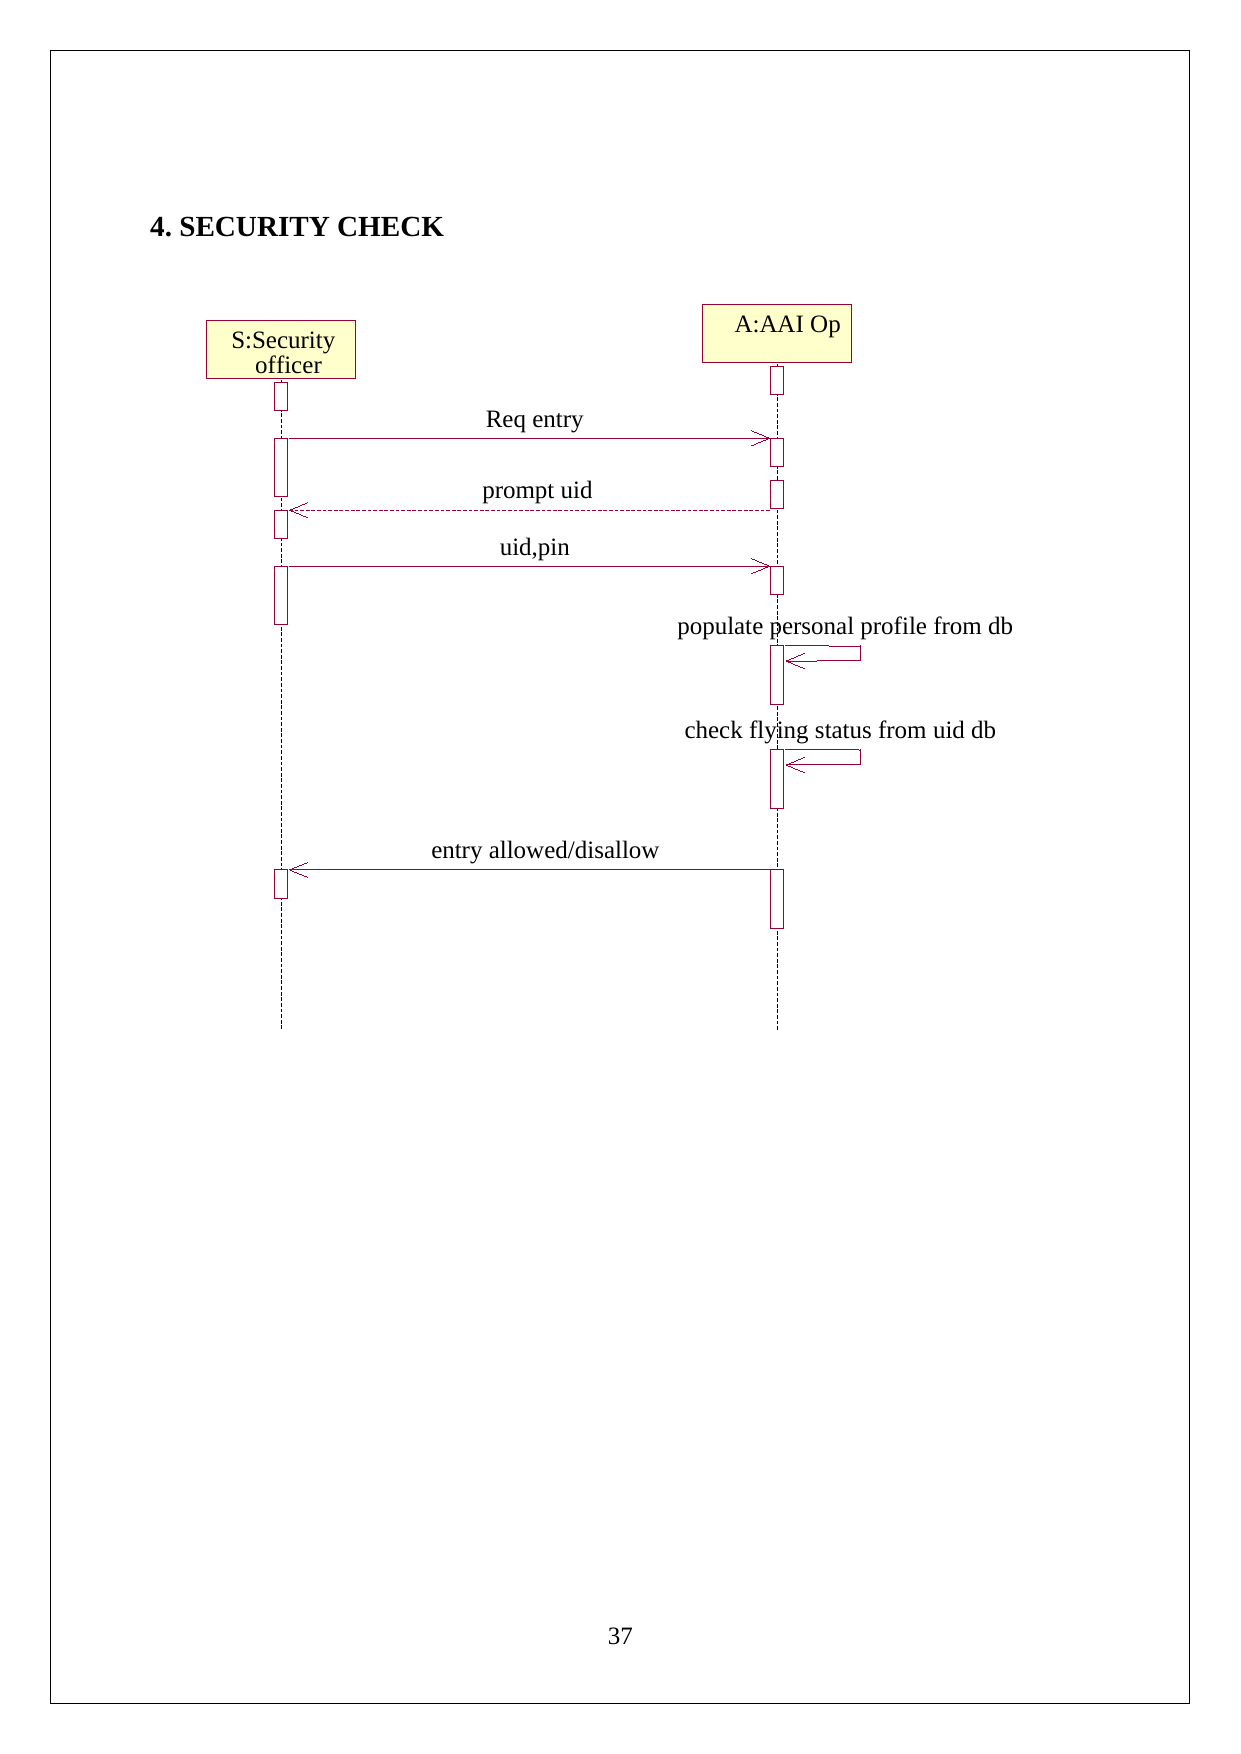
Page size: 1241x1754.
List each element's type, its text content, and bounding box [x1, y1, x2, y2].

text 4. SECURITY CHECK [150, 209, 1090, 243]
